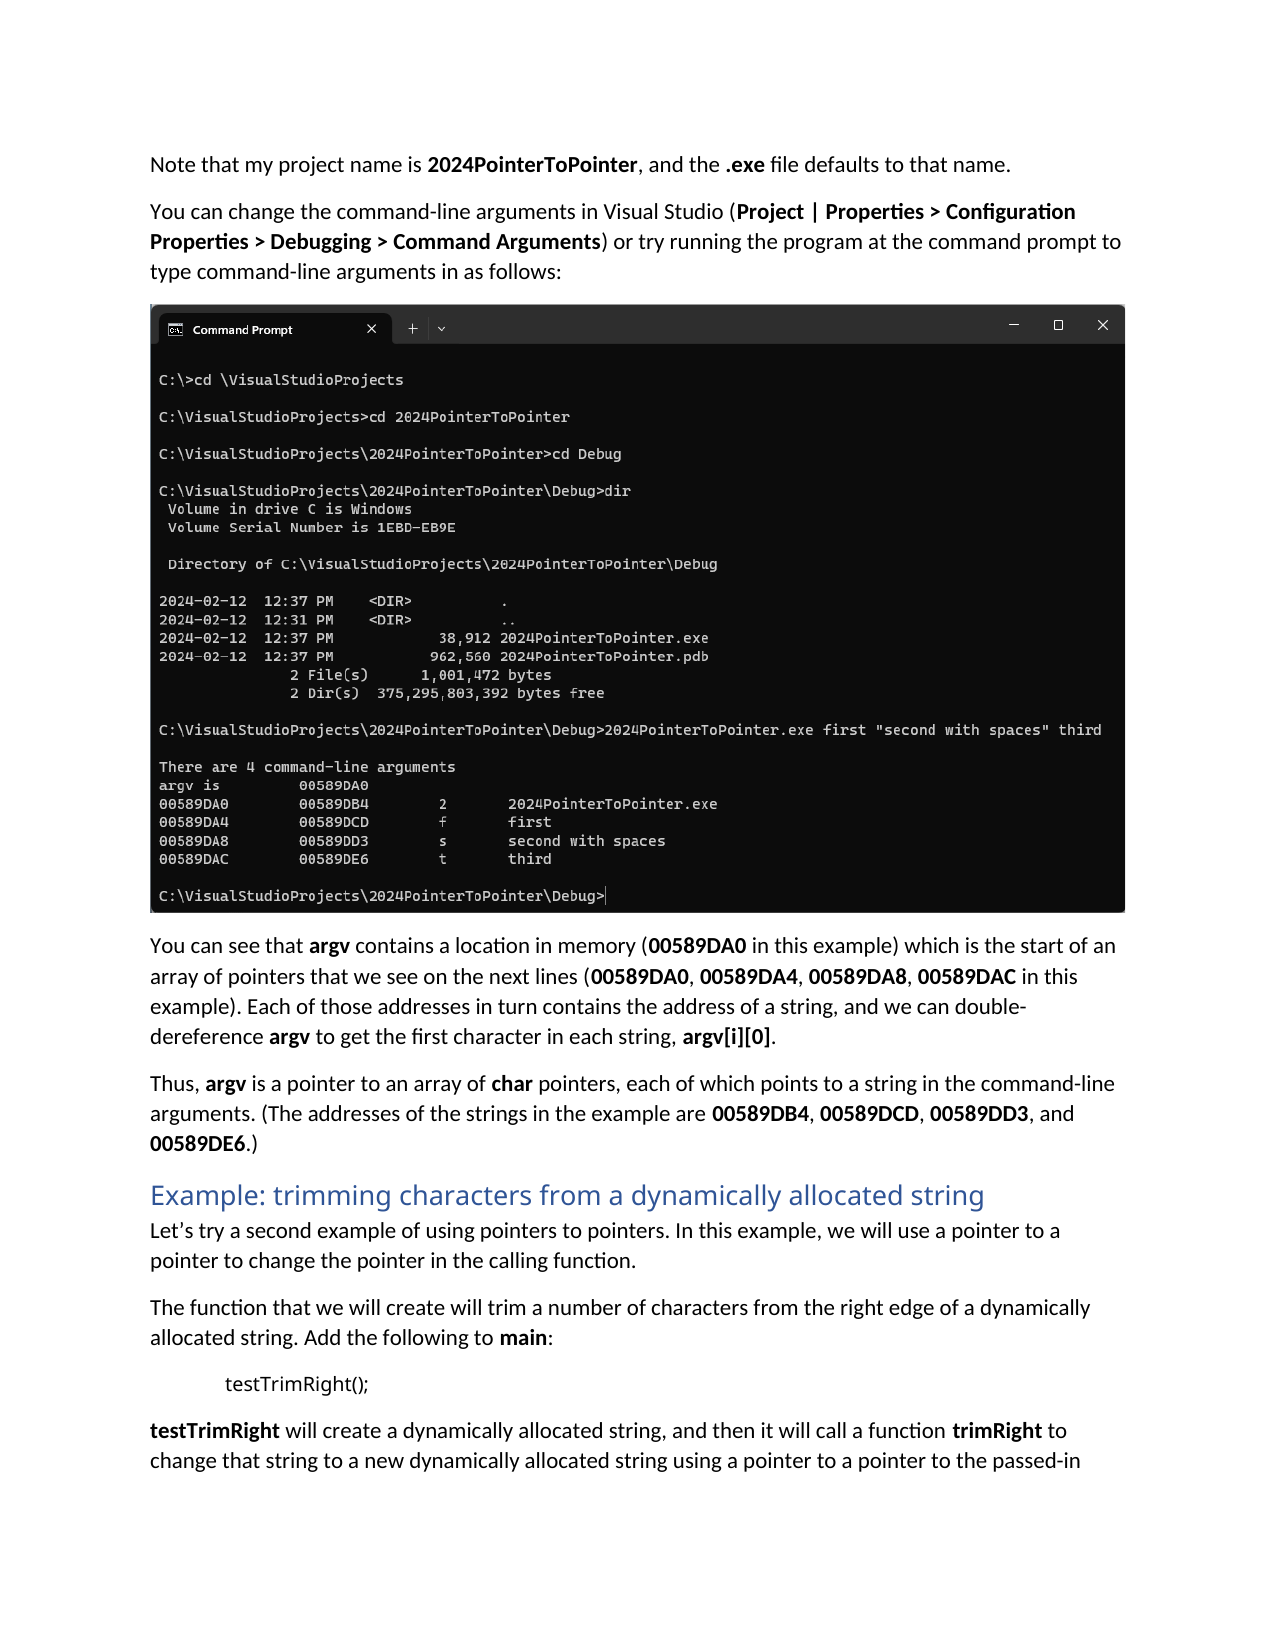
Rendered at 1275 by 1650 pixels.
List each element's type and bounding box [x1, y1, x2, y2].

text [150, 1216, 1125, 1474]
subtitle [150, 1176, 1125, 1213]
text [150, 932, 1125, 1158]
picture [150, 304, 1125, 913]
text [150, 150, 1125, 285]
